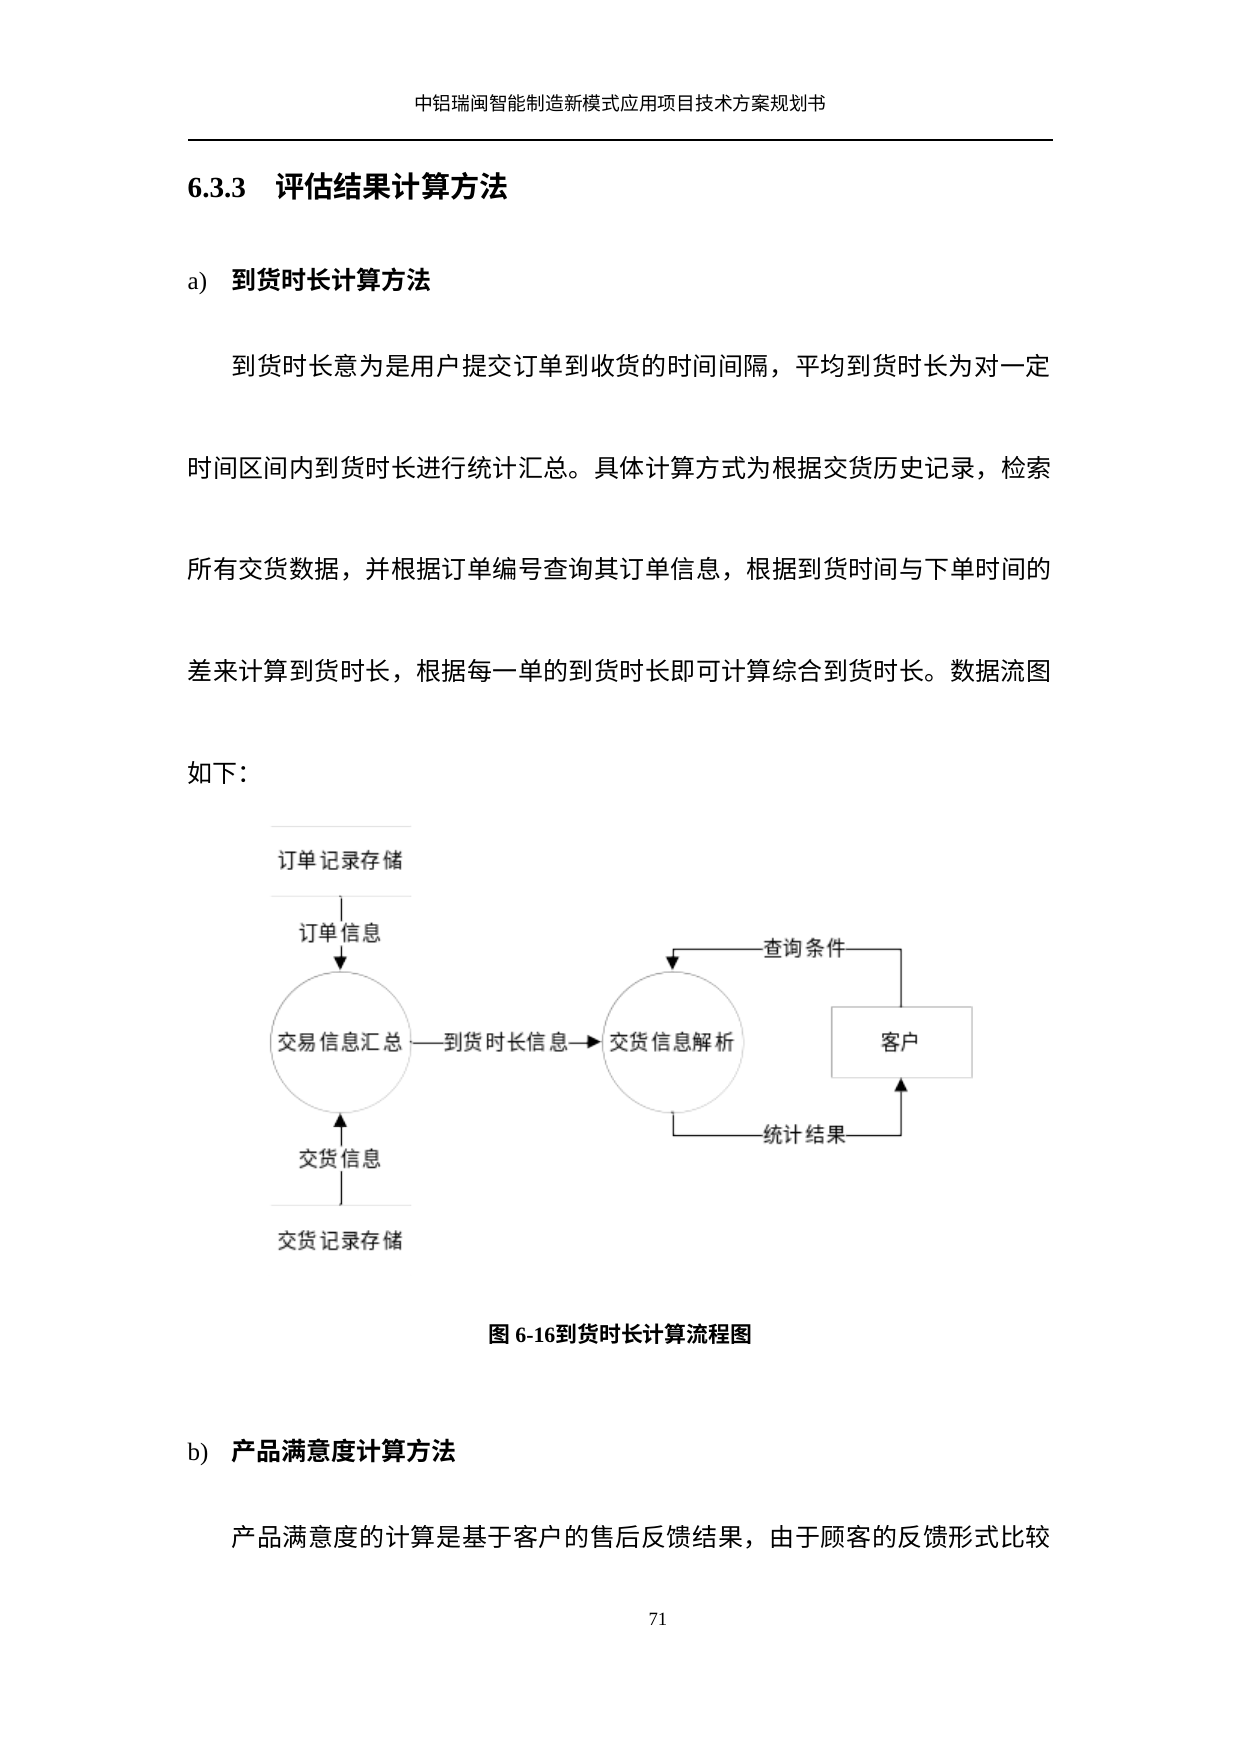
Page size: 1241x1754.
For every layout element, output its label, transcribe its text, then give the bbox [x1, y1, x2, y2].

subtitle 到货时长计算方法 [187, 244, 1053, 312]
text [187, 1502, 1053, 1569]
text 到货时长意为是用户提交订单到收货的时间间隔，平均到货时长为对一定时间区间内到货时长进行统计汇总。具体计算方式为根据交货历史记录，检索所有交货数据，并根据订单编号查询其订单信息，根据到货时间与下单时间的差来计算到货时长，根据每一单的到货时长即可计算综合到货时长。数据流图如下： [187, 330, 1053, 806]
subtitle 产品满意度计算方法 [187, 1416, 1053, 1483]
text 图 6-9到货时长计算流程图 [187, 1316, 1053, 1350]
subtitle 评估结果计算方法 [187, 164, 1053, 206]
